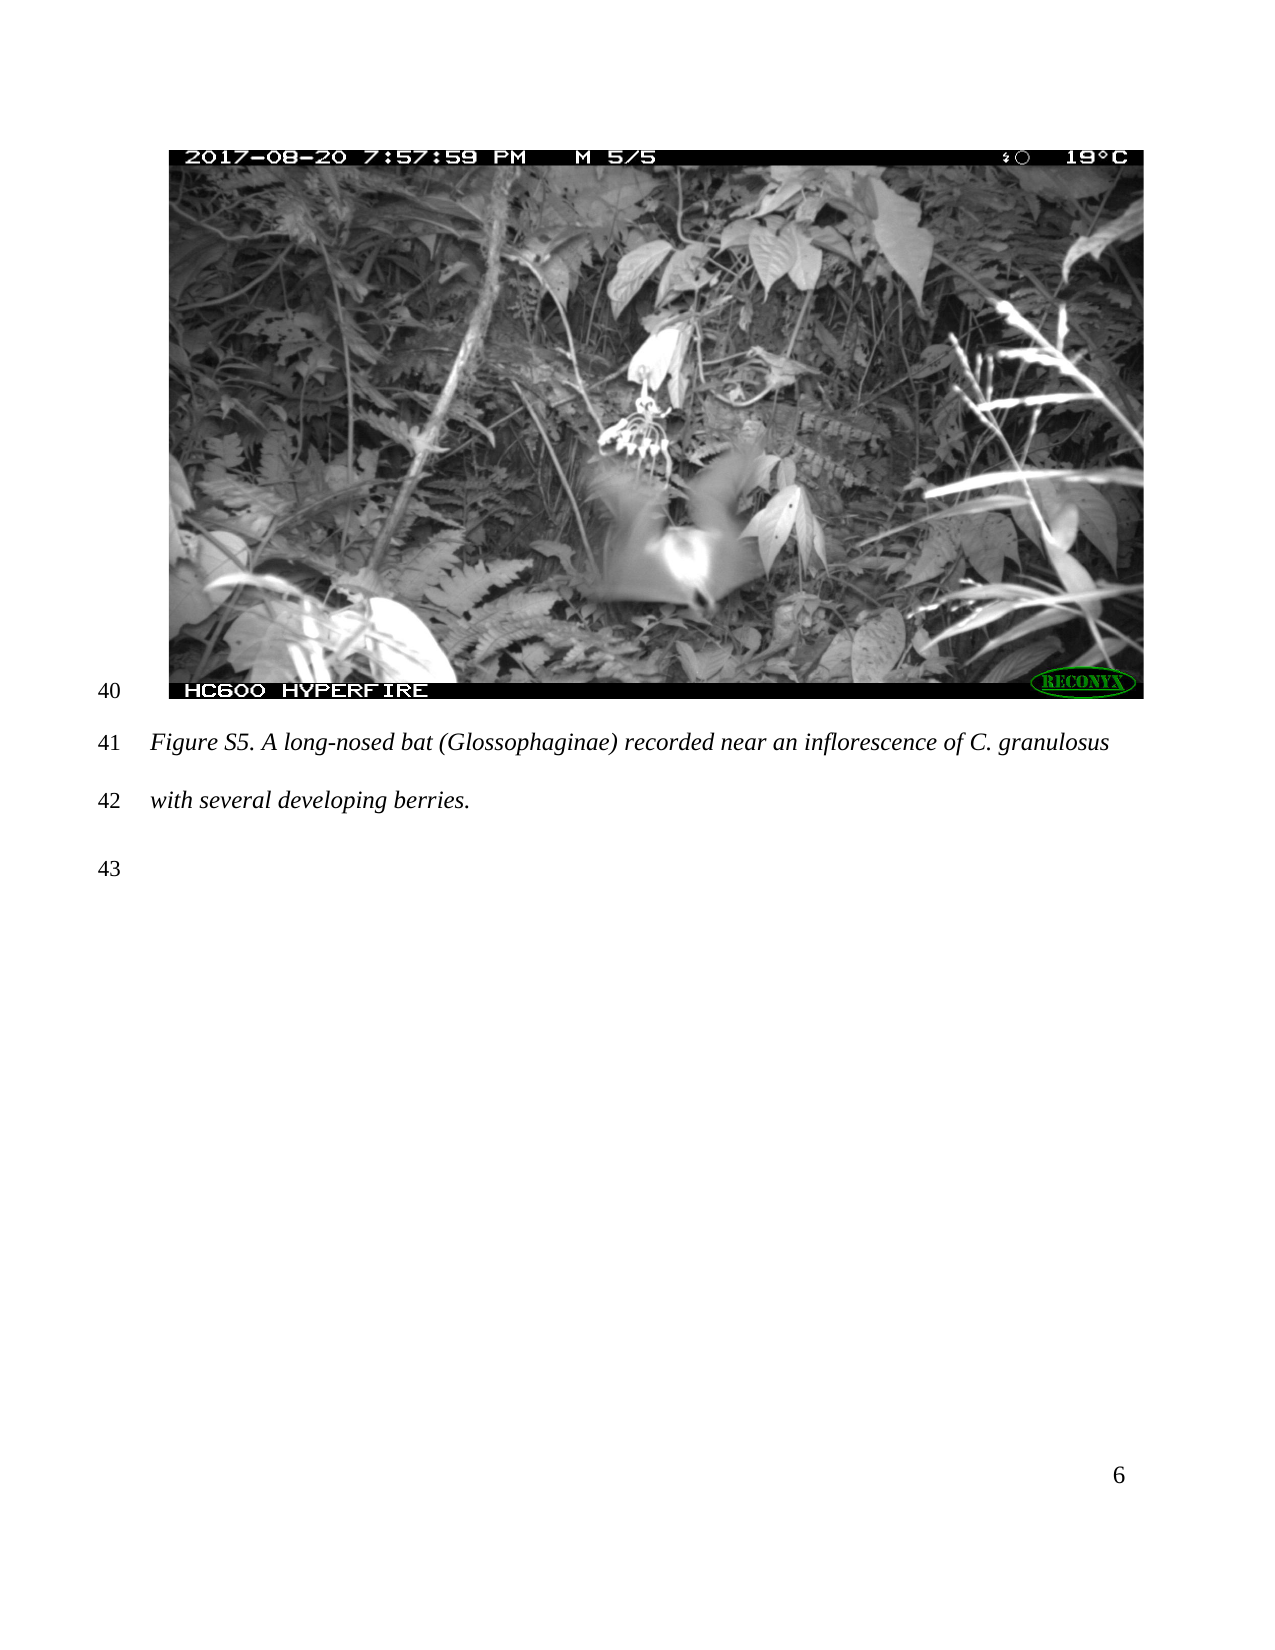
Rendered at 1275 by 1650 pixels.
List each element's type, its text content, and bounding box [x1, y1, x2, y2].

picture [168, 150, 1144, 699]
text Figure S5. A long-nosed bat (Glossophaginae) recorded near an inflorescence of C. granulosus with several developing berries. [150, 727, 1125, 813]
